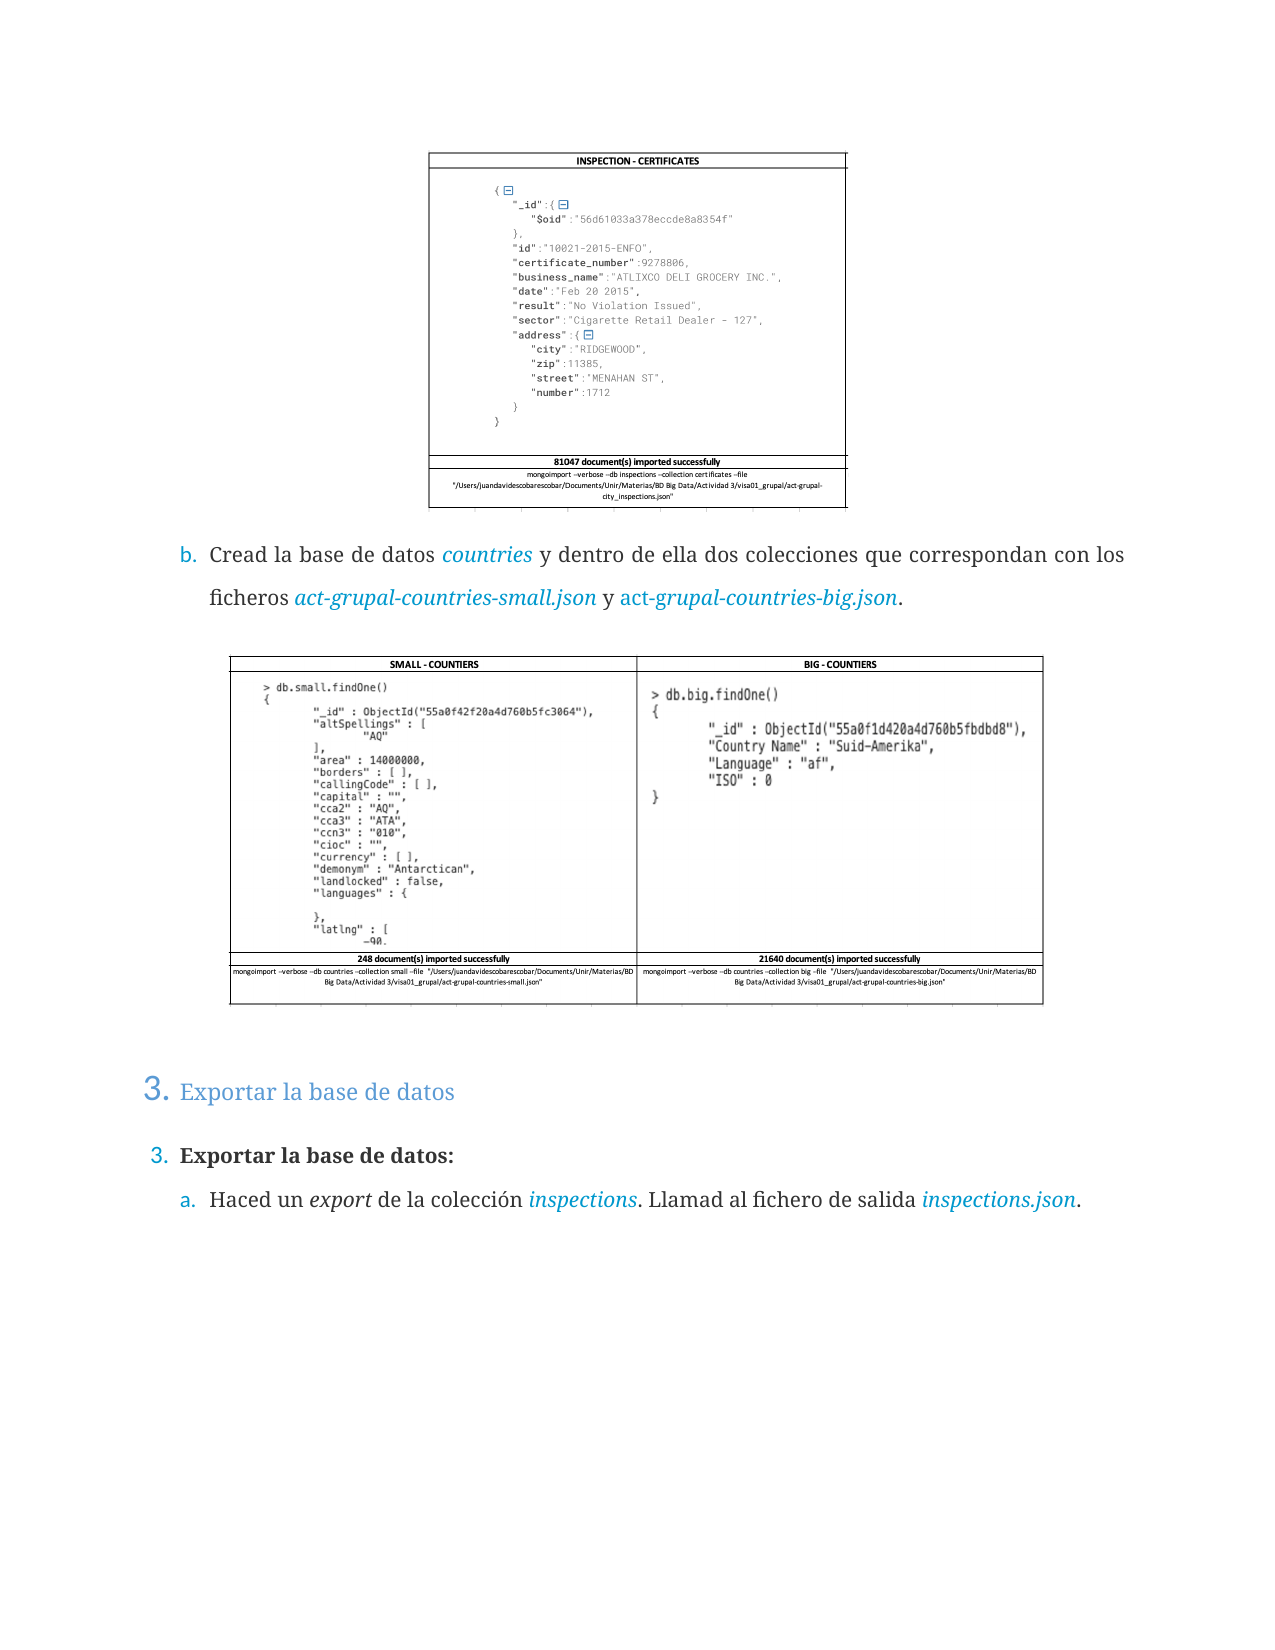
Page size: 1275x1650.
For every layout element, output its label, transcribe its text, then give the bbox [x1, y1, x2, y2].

subtitle Exportar la base de datos [142, 1064, 1125, 1110]
list Haced un export de la colección inspections. Llamad al fichero de salida inspections.json. [179, 1185, 1125, 1213]
list Cread la base de datos countries y dentro de ella dos colecciones que correspondan con los ficheros act-grupal-countries-small.json y act-grupal-countries-big.json. [179, 540, 1125, 611]
picture [228, 654, 1047, 1007]
picture [427, 150, 849, 512]
list Exportar la base de datos: [150, 1139, 1125, 1169]
